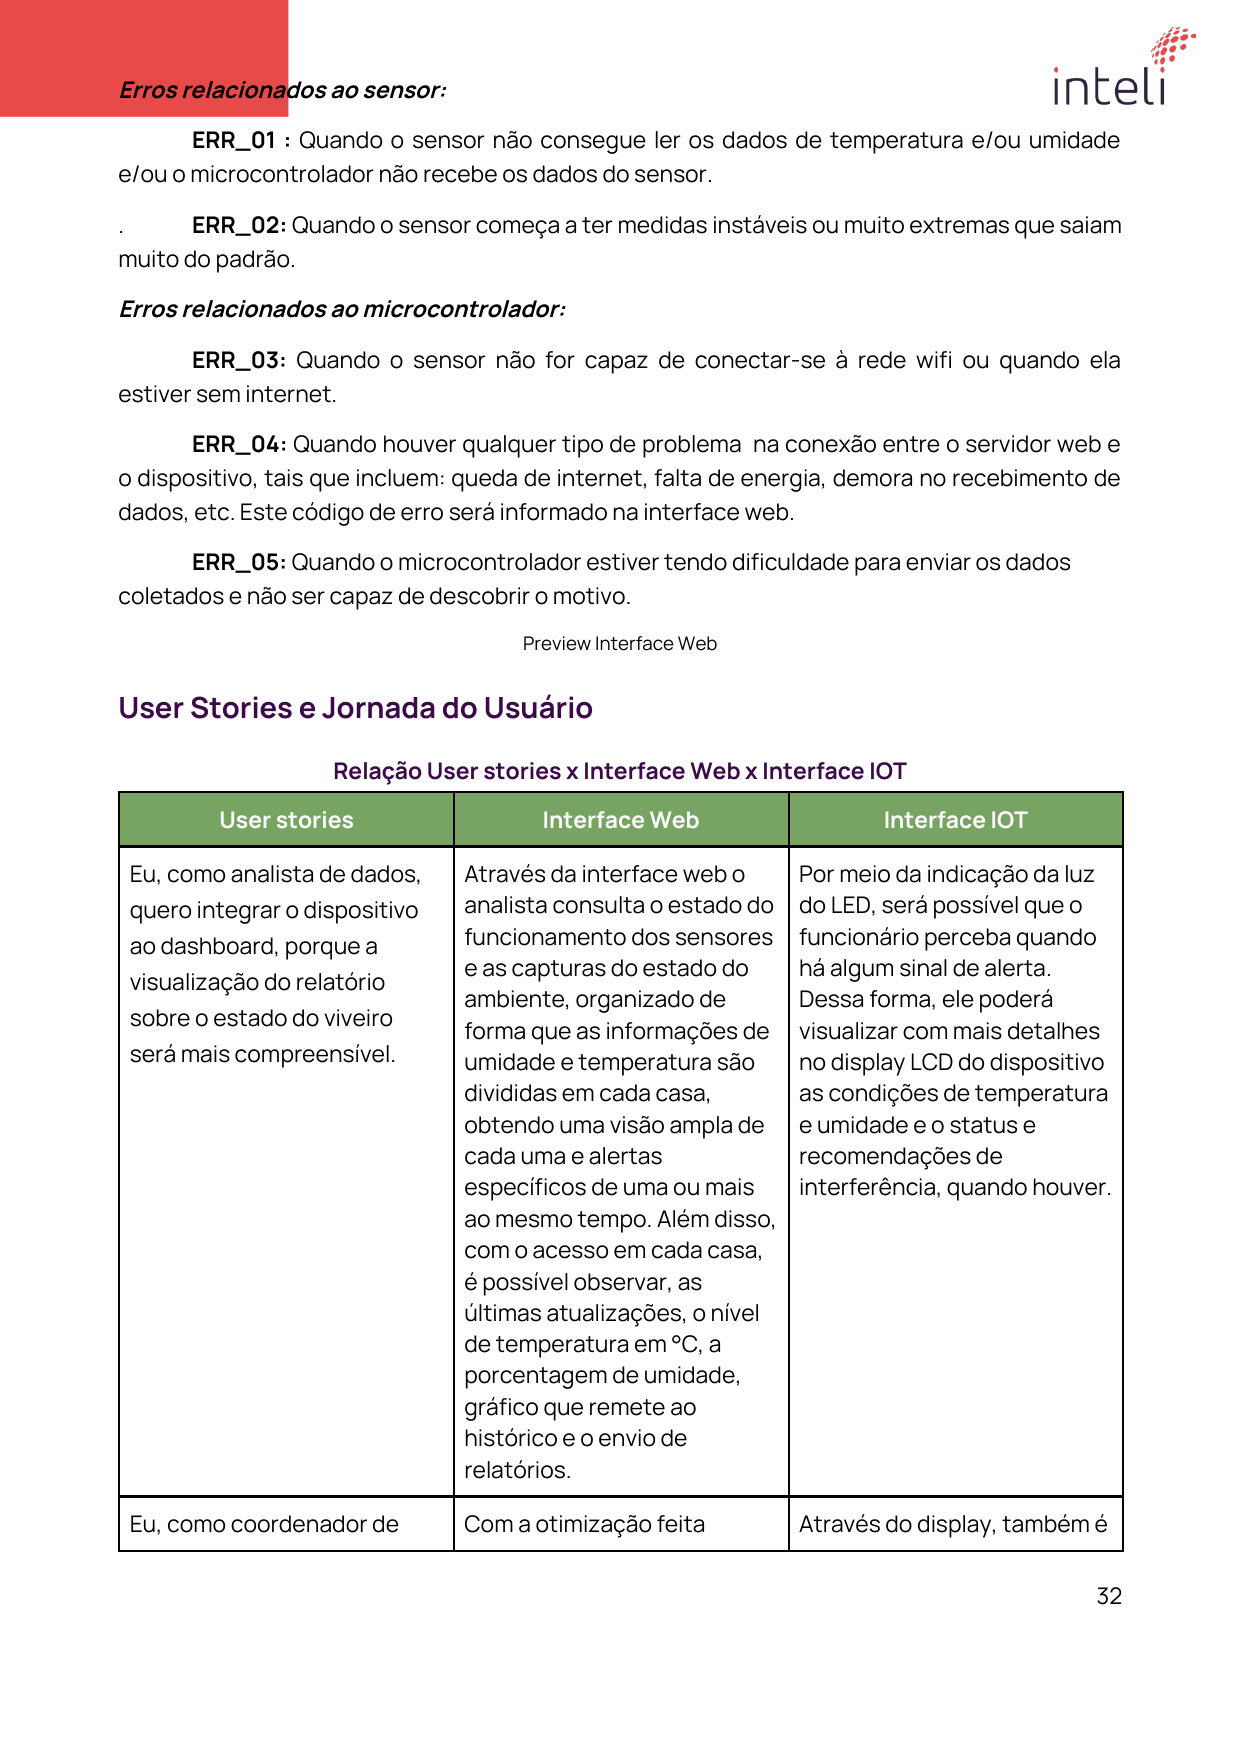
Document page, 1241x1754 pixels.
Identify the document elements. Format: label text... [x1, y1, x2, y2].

text Preview Interface Web [118, 630, 1122, 656]
table_cell Com a otimização feita através dos dispositivos que possuem sensores de umidade e temperatura, as informações capturadas de minuto em minuto por esses sensores, alimentam o dashboard, obtendo um monitoramento constante e visual. [455, 1498, 788, 1549]
table_cell Através da interface web o analista consulta o estado do funcionamento dos sensores e as capturas do estado do ambiente, organizado de forma que as informações de umidade e temperatura são divididas em cada casa, obtendo uma visão ampla de cada uma e alertas específicos de uma ou mais ao mesmo tempo. Além disso, com o acesso em cada casa, é possível observar, as últimas atualizações, o nível de temperatura em °C, a porcentagem de umidade, gráfico que remete ao histórico e o envio de relatórios. [455, 848, 788, 1495]
table_cell Por meio da indicação da luz do LED, será possível que o funcionário perceba quando há algum sinal de alerta. Dessa forma, ele poderá visualizar com mais detalhes no display LCD do dispositivo as condições de temperatura e umidade e o status e recomendações de interferência, quando houver. [790, 848, 1122, 1495]
table_cell Eu, como coordenador de viveiro, quero otimizar o processo de monitoramento, porque essa ação constante é essencial para evitar a mortalidade das mudas [120, 1498, 453, 1549]
table_header Interface Web [455, 793, 788, 845]
table_cell Eu, como analista de dados, quero integrar o dispositivo ao dashboard, porque a visualização do relatório sobre o estado do viveiro será mais compreensível. [120, 848, 453, 1495]
picture [0, 0, 289, 117]
picture [1054, 27, 1197, 105]
table_header Interface IOT [790, 793, 1122, 845]
subtitle Relação User stories x Interface Web x Interface IOT [118, 755, 1122, 786]
table_header User stories [120, 793, 453, 845]
subtitle User Stories e Jornada do Usuário [118, 687, 1122, 727]
